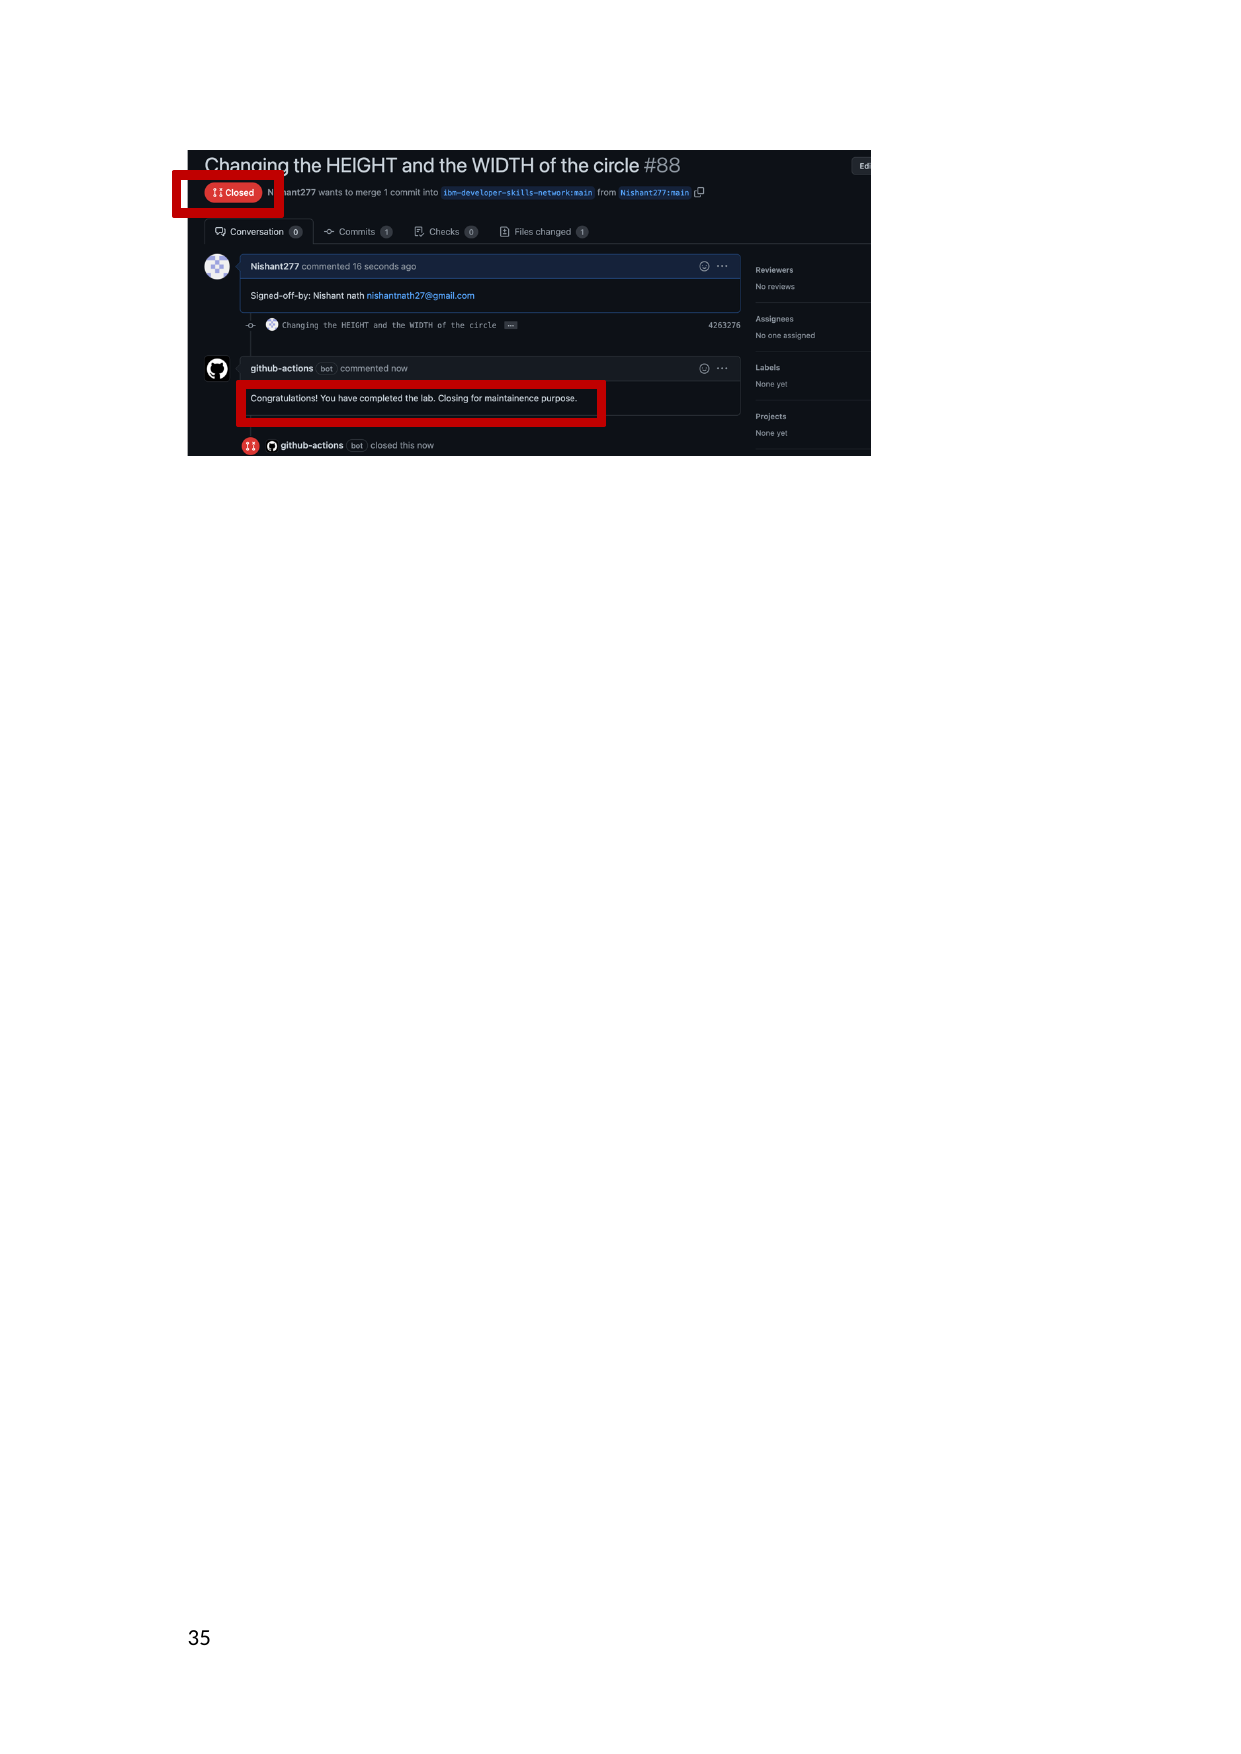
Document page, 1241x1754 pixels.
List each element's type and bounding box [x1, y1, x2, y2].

picture [187, 180, 274, 208]
picture [187, 150, 871, 456]
